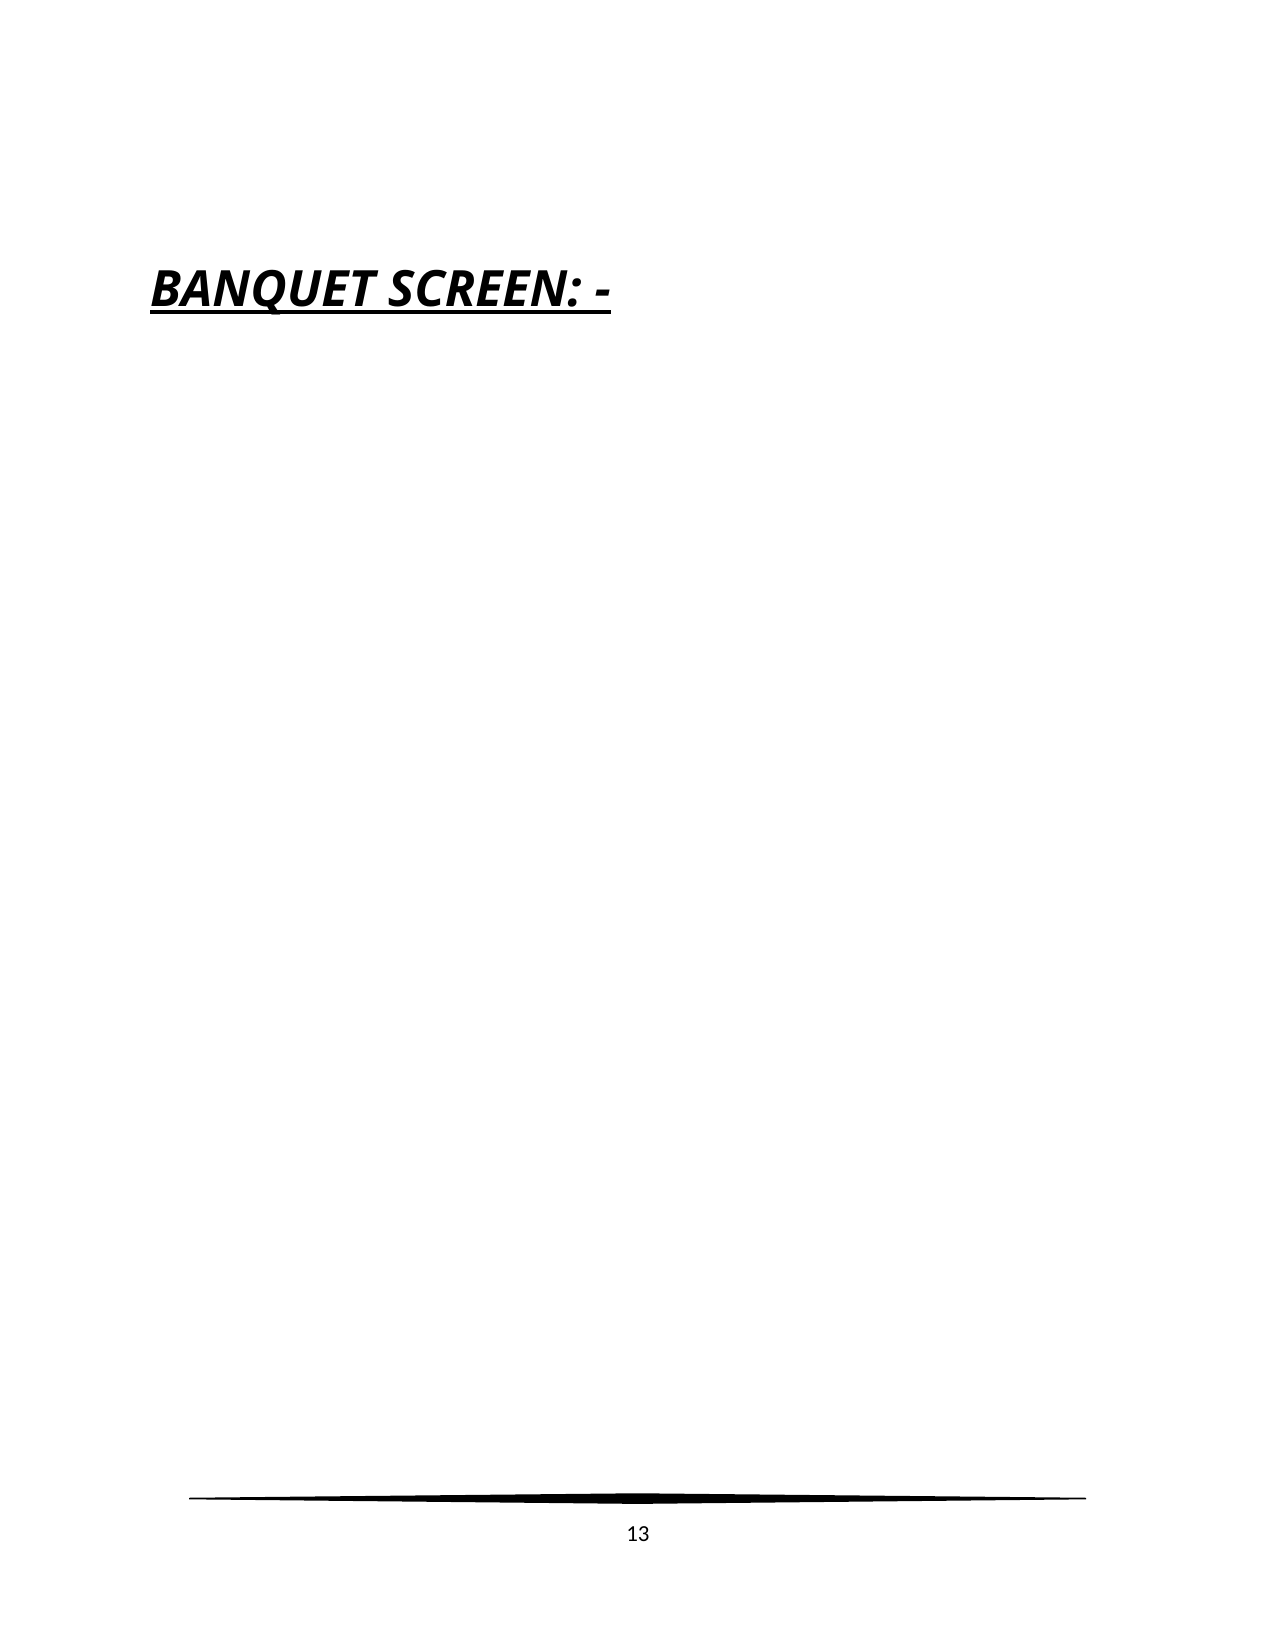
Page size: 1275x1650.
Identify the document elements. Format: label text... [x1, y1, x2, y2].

text BANQUET SCREEN: - [150, 252, 1125, 321]
